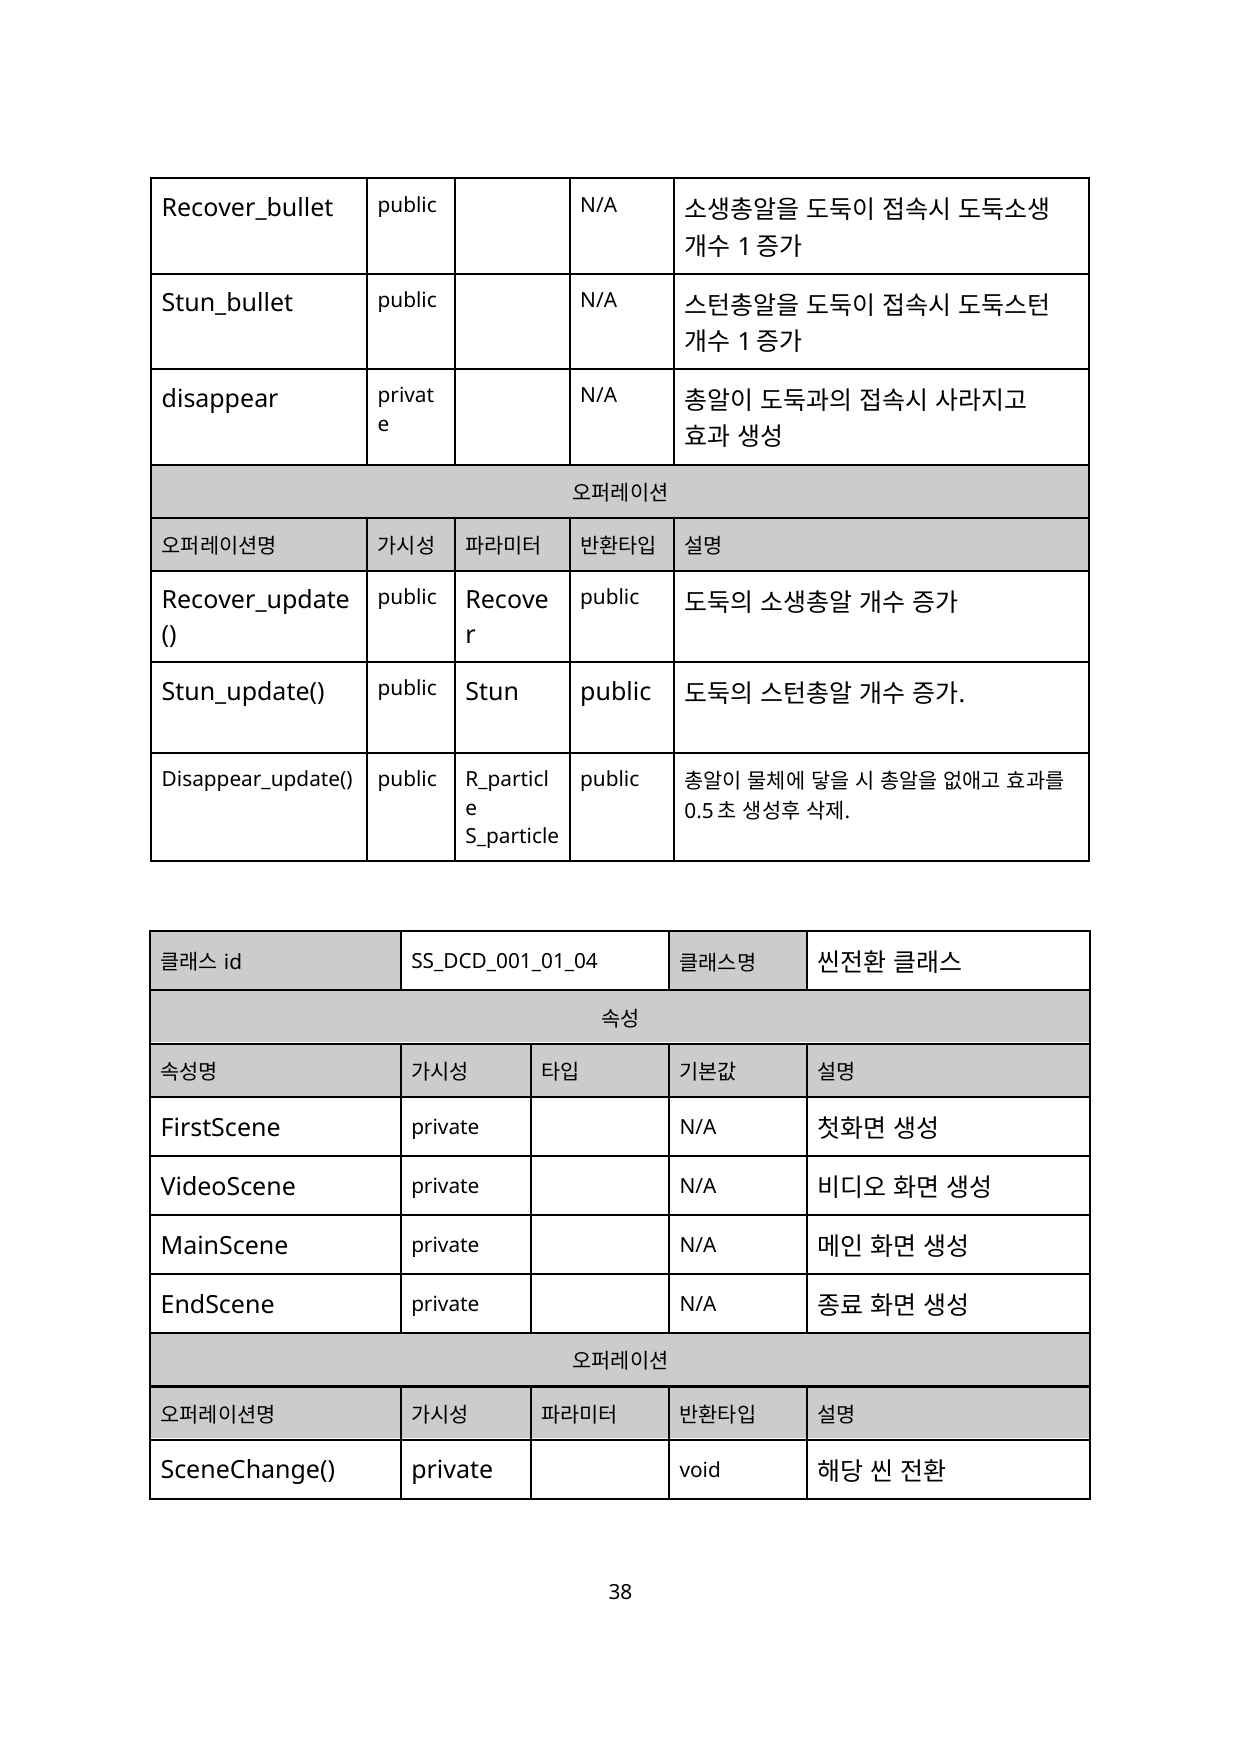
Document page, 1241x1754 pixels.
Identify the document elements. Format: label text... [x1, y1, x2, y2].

table_header 클래스 id [151, 932, 400, 989]
table_cell [456, 370, 569, 463]
table_cell N/A [670, 1098, 806, 1155]
table_cell public [368, 275, 454, 368]
table_cell [456, 275, 569, 368]
table_cell Recover_bullet [152, 179, 366, 273]
table_cell 스턴총알을 도둑이 접속시 도둑스턴 개수 1증가 [675, 275, 1088, 368]
table_cell 해당 씬 전환 [808, 1441, 1089, 1498]
table_cell 오퍼레이션명 [152, 519, 366, 570]
table_cell 타입 [532, 1045, 668, 1096]
table_cell 파라미터 [456, 519, 569, 570]
table_cell [532, 1216, 668, 1273]
table_cell 속성 [151, 991, 1089, 1042]
table_cell 가시성 [368, 519, 454, 570]
table_cell 메인 화면 생성 [808, 1216, 1089, 1273]
table_cell SceneChange() [151, 1441, 400, 1498]
table_cell Stun [456, 663, 569, 752]
table_cell [456, 179, 569, 273]
table_cell Disappear_update() [152, 754, 366, 860]
table_cell R_particle S_particle [456, 754, 569, 860]
table_cell N/A [670, 1157, 806, 1214]
table_cell 설명 [808, 1045, 1089, 1096]
table_cell 파라미터 [532, 1388, 668, 1438]
table_cell 반환타입 [571, 519, 673, 570]
table_cell N/A [571, 275, 673, 368]
table_cell public [571, 572, 673, 661]
table_cell public [368, 754, 454, 860]
table_cell private [402, 1098, 530, 1155]
table_cell [532, 1157, 668, 1214]
table_cell 설명 [675, 519, 1088, 570]
table_cell [532, 1441, 668, 1498]
table_cell 설명 [808, 1388, 1089, 1438]
table_cell 첫화면 생성 [808, 1098, 1089, 1155]
table_header 클래스명 [670, 932, 806, 989]
table_cell FirstScene [151, 1098, 400, 1155]
table_cell 속성명 [151, 1045, 400, 1096]
table_cell Recover [456, 572, 569, 661]
table_cell private [402, 1441, 530, 1498]
table_cell public [571, 754, 673, 860]
table_cell 총알이 물체에 닿을 시 총알을 없애고 효과를 0.5초 생성후 삭제. [675, 754, 1088, 860]
table_cell public [571, 663, 673, 752]
table_cell EndScene [151, 1275, 400, 1332]
table_cell 오퍼레이션명 [151, 1388, 400, 1438]
table_cell 가시성 [402, 1045, 530, 1096]
table_cell 기본값 [670, 1045, 806, 1096]
table_cell private [402, 1275, 530, 1332]
table_cell MainScene [151, 1216, 400, 1273]
table_cell Recover_update() [152, 572, 366, 661]
table_header 씬전환 클래스 [808, 932, 1089, 989]
table_cell public [368, 572, 454, 661]
table_cell void [670, 1441, 806, 1498]
table_cell N/A [670, 1216, 806, 1273]
table_cell N/A [571, 179, 673, 273]
table_cell 도둑의 스턴총알 개수 증가. [675, 663, 1088, 752]
table_cell 총알이 도둑과의 접속시 사라지고 효과 생성 [675, 370, 1088, 463]
table_cell 종료 화면 생성 [808, 1275, 1089, 1332]
table_cell 오퍼레이션 [151, 1334, 1089, 1385]
table_cell [532, 1275, 668, 1332]
table_cell VideoScene [151, 1157, 400, 1214]
table_cell Stun_update() [152, 663, 366, 752]
table_cell Stun_bullet [152, 275, 366, 368]
table_cell N/A [571, 370, 673, 463]
table_cell public [368, 663, 454, 752]
table_cell private [402, 1216, 530, 1273]
table_cell 도둑의 소생총알 개수 증가 [675, 572, 1088, 661]
table_cell private [368, 370, 454, 463]
table_cell N/A [670, 1275, 806, 1332]
table_cell public [368, 179, 454, 273]
table_header SS_DCD_001_01_04 [402, 932, 668, 989]
table_cell 오퍼레이션 [152, 466, 1088, 517]
table_cell 비디오 화면 생성 [808, 1157, 1089, 1214]
table_cell private [402, 1157, 530, 1214]
table_cell [532, 1098, 668, 1155]
table_cell 반환타입 [670, 1388, 806, 1438]
table_cell disappear [152, 370, 366, 463]
table_cell 소생총알을 도둑이 접속시 도둑소생 개수 1증가 [675, 179, 1088, 273]
table_cell 가시성 [402, 1388, 530, 1438]
